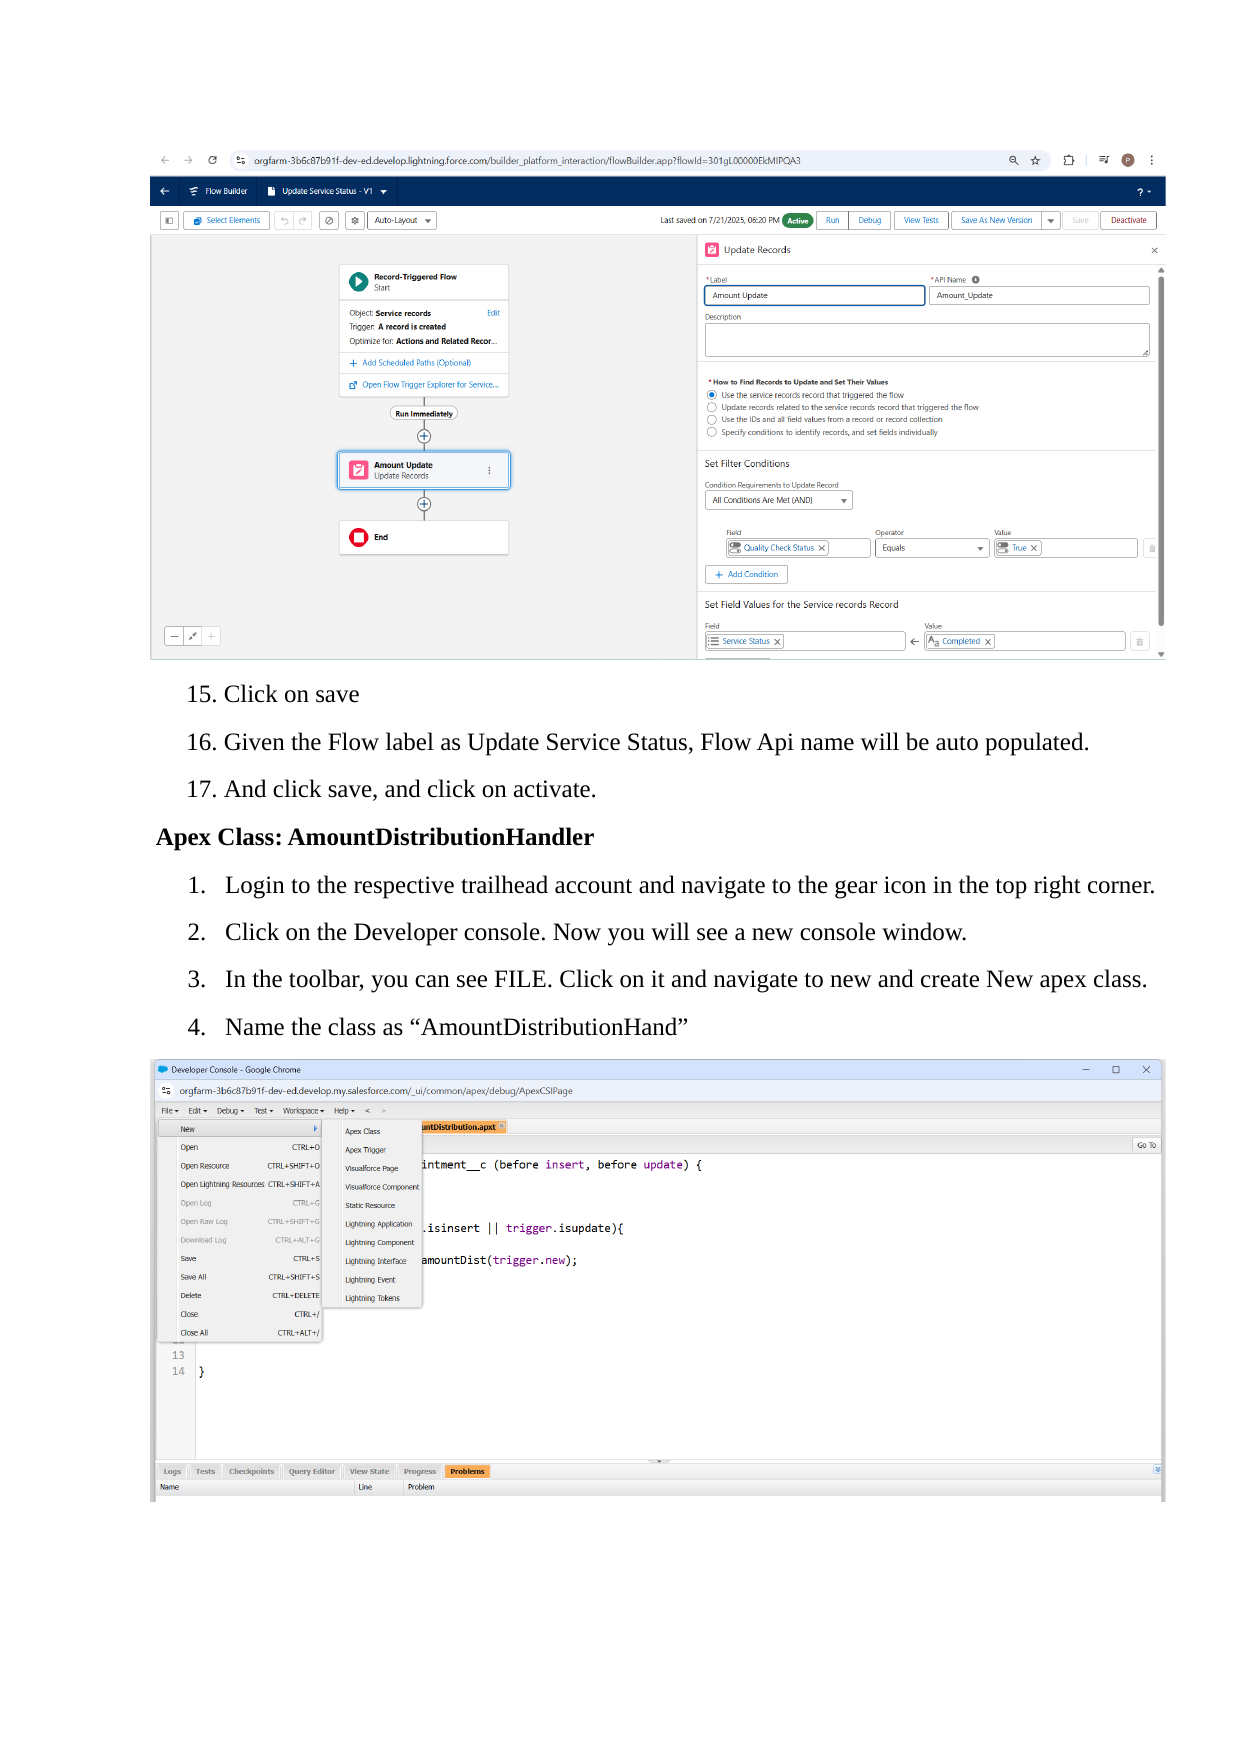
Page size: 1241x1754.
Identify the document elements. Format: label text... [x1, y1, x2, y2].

list Name the class as “AmountDistributionHand” [187, 1012, 1166, 1041]
list And click save, and click on activate. [186, 774, 1090, 803]
picture [150, 1059, 1166, 1502]
list Given the Flow label as Update Service Status, Flow Api name will be auto populated. [186, 727, 1090, 756]
list Login to the respective trailhead account and navigate to the gear icon in the top right corner. [187, 870, 1166, 898]
list In the toolbar, you can see FILE. Click on it and navigate to new and create New apex class. [187, 964, 1166, 993]
text Apex Class: AmountDistributionHandler [150, 822, 1166, 851]
picture [150, 150, 1166, 660]
list Click on save [186, 679, 1090, 708]
list Click on the Developer console. Now you will see a new console window. [187, 917, 1166, 946]
